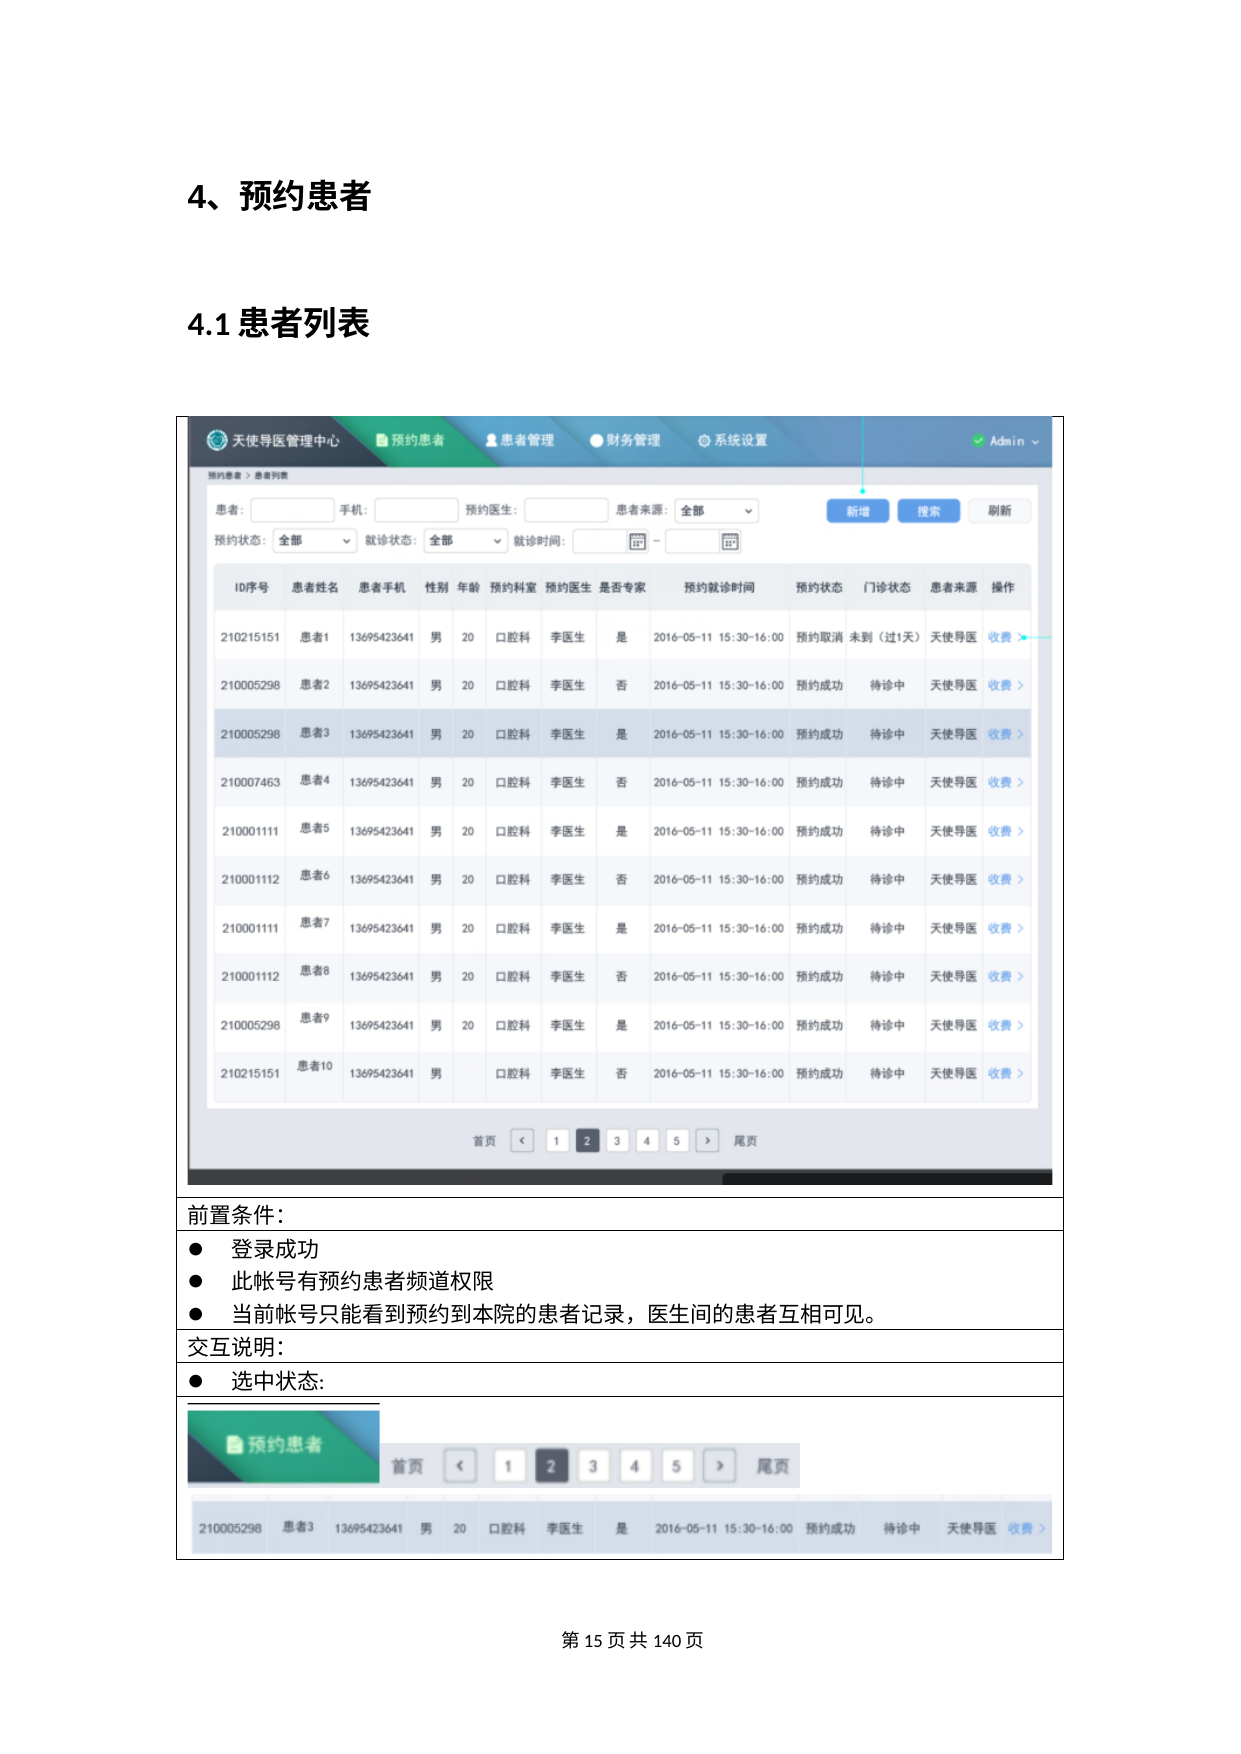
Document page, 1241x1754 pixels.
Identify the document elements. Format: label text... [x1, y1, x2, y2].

table_cell 登录成功 此帐号有预约患者频道权限 当前帐号只能看到预约到本院的患者记录，医生间的患者互相可见。 [177, 1231, 1063, 1329]
picture [187, 1403, 800, 1488]
table_cell 选中状态: [177, 1363, 1063, 1396]
table_cell [177, 1397, 1063, 1559]
subtitle 4.1患者列表 [187, 289, 1053, 354]
picture [187, 1494, 1053, 1554]
subtitle 4、预约患者 [187, 162, 1053, 227]
table_header [177, 417, 1063, 1197]
table_cell 交互说明： [177, 1330, 1063, 1362]
picture [187, 416, 1053, 1185]
table_cell 前置条件： [177, 1198, 1063, 1230]
